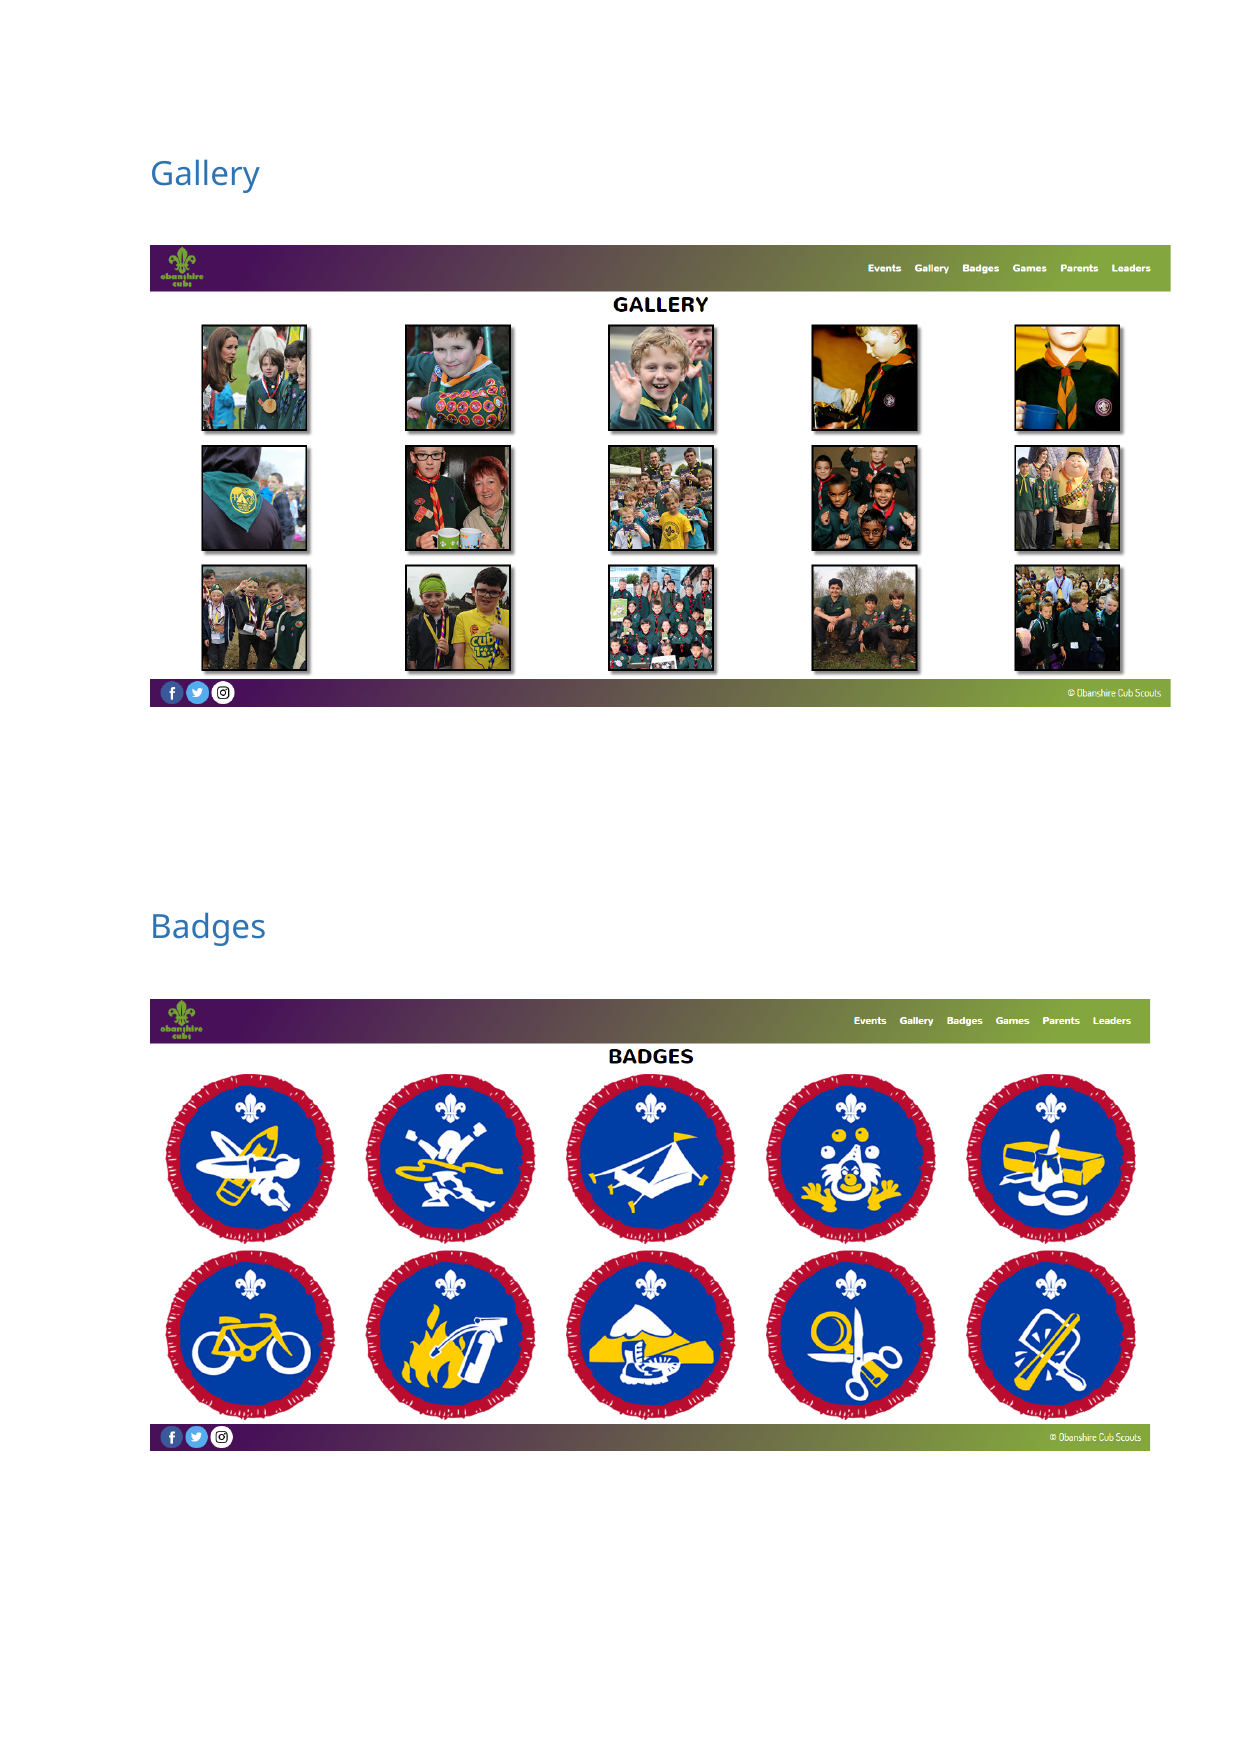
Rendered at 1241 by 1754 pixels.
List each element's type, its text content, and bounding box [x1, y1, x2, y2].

subtitle Gallery [150, 150, 1090, 195]
picture [150, 999, 1150, 1453]
picture [150, 245, 1171, 709]
subtitle Badges [150, 903, 1090, 949]
